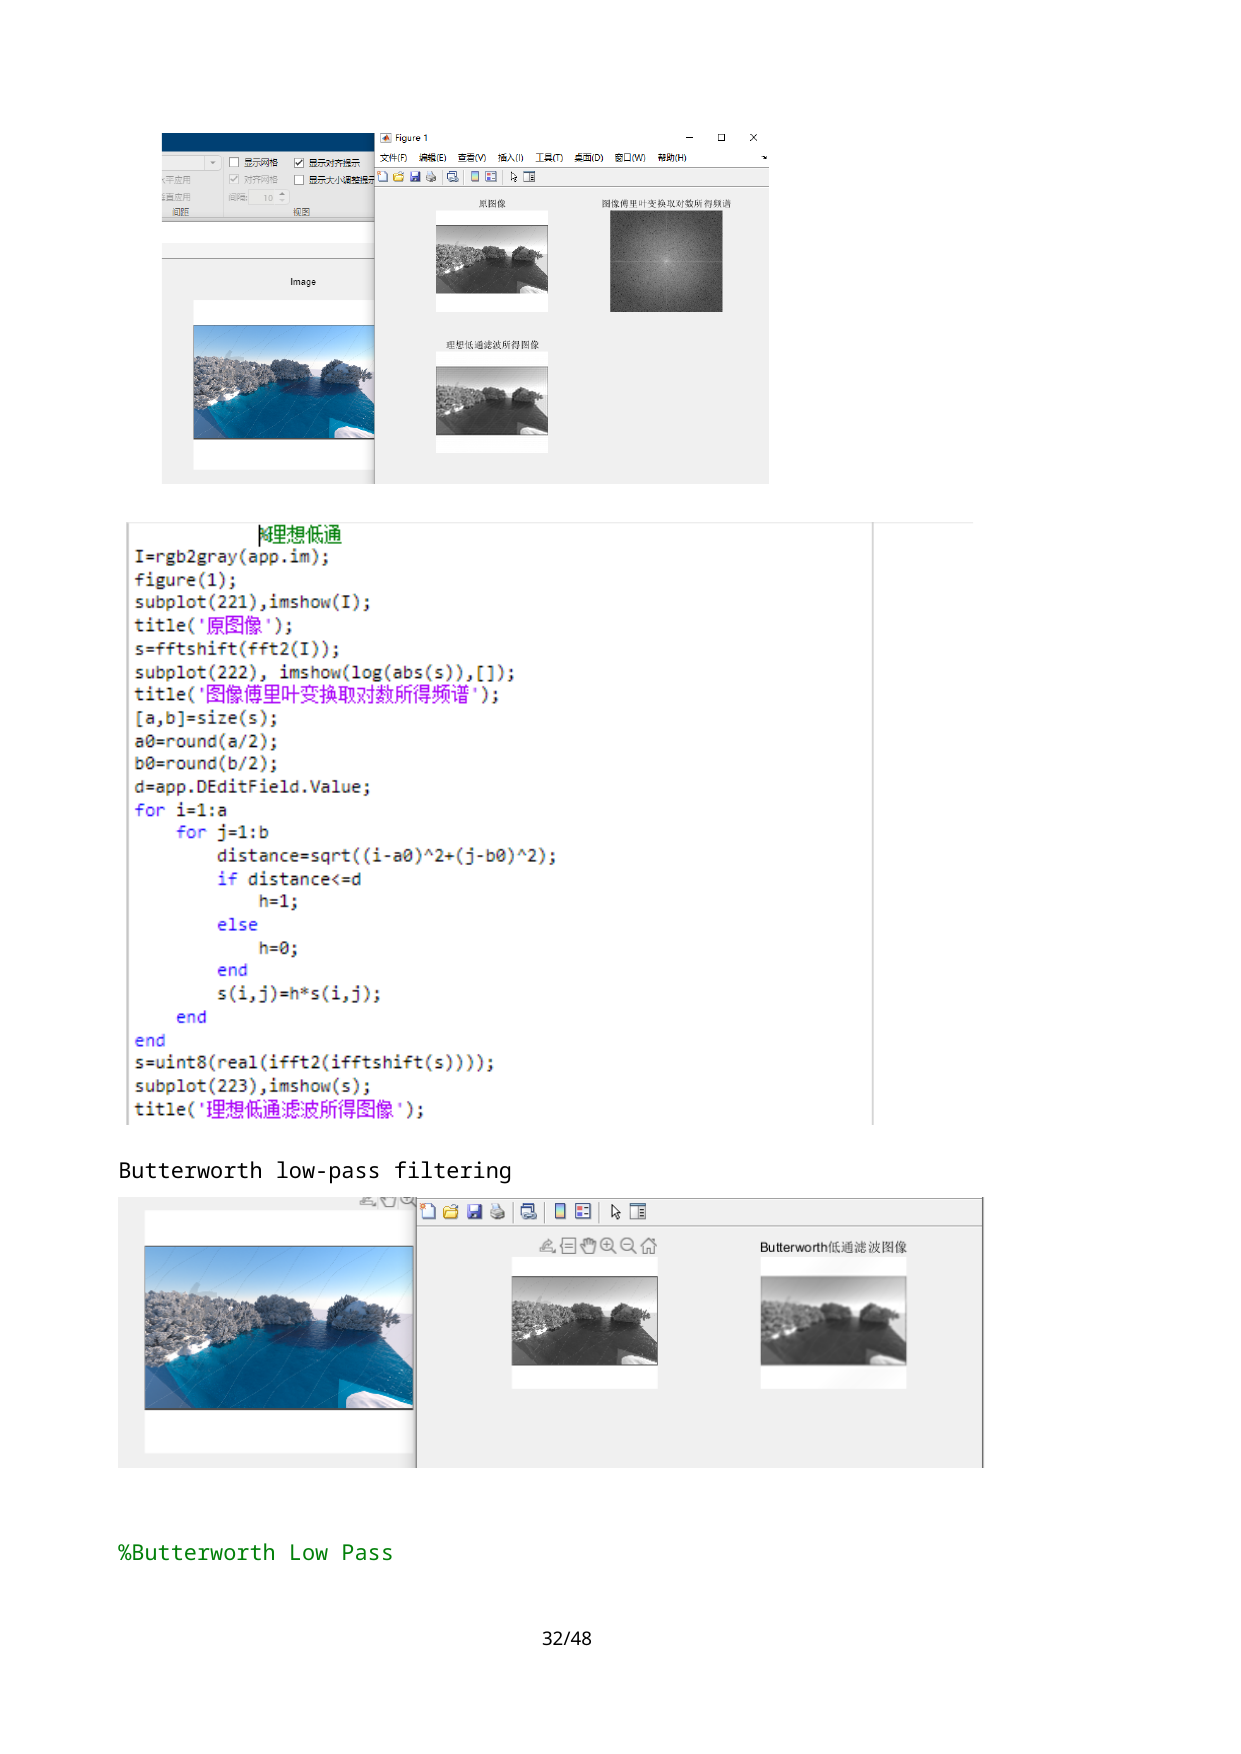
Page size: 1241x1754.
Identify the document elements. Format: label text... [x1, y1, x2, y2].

text Butterworth low-pass filtering [118, 1153, 1053, 1186]
picture [161, 133, 769, 484]
picture [118, 1197, 985, 1468]
text %Butterworth Low Pass [118, 1536, 1053, 1568]
picture [126, 522, 974, 1125]
